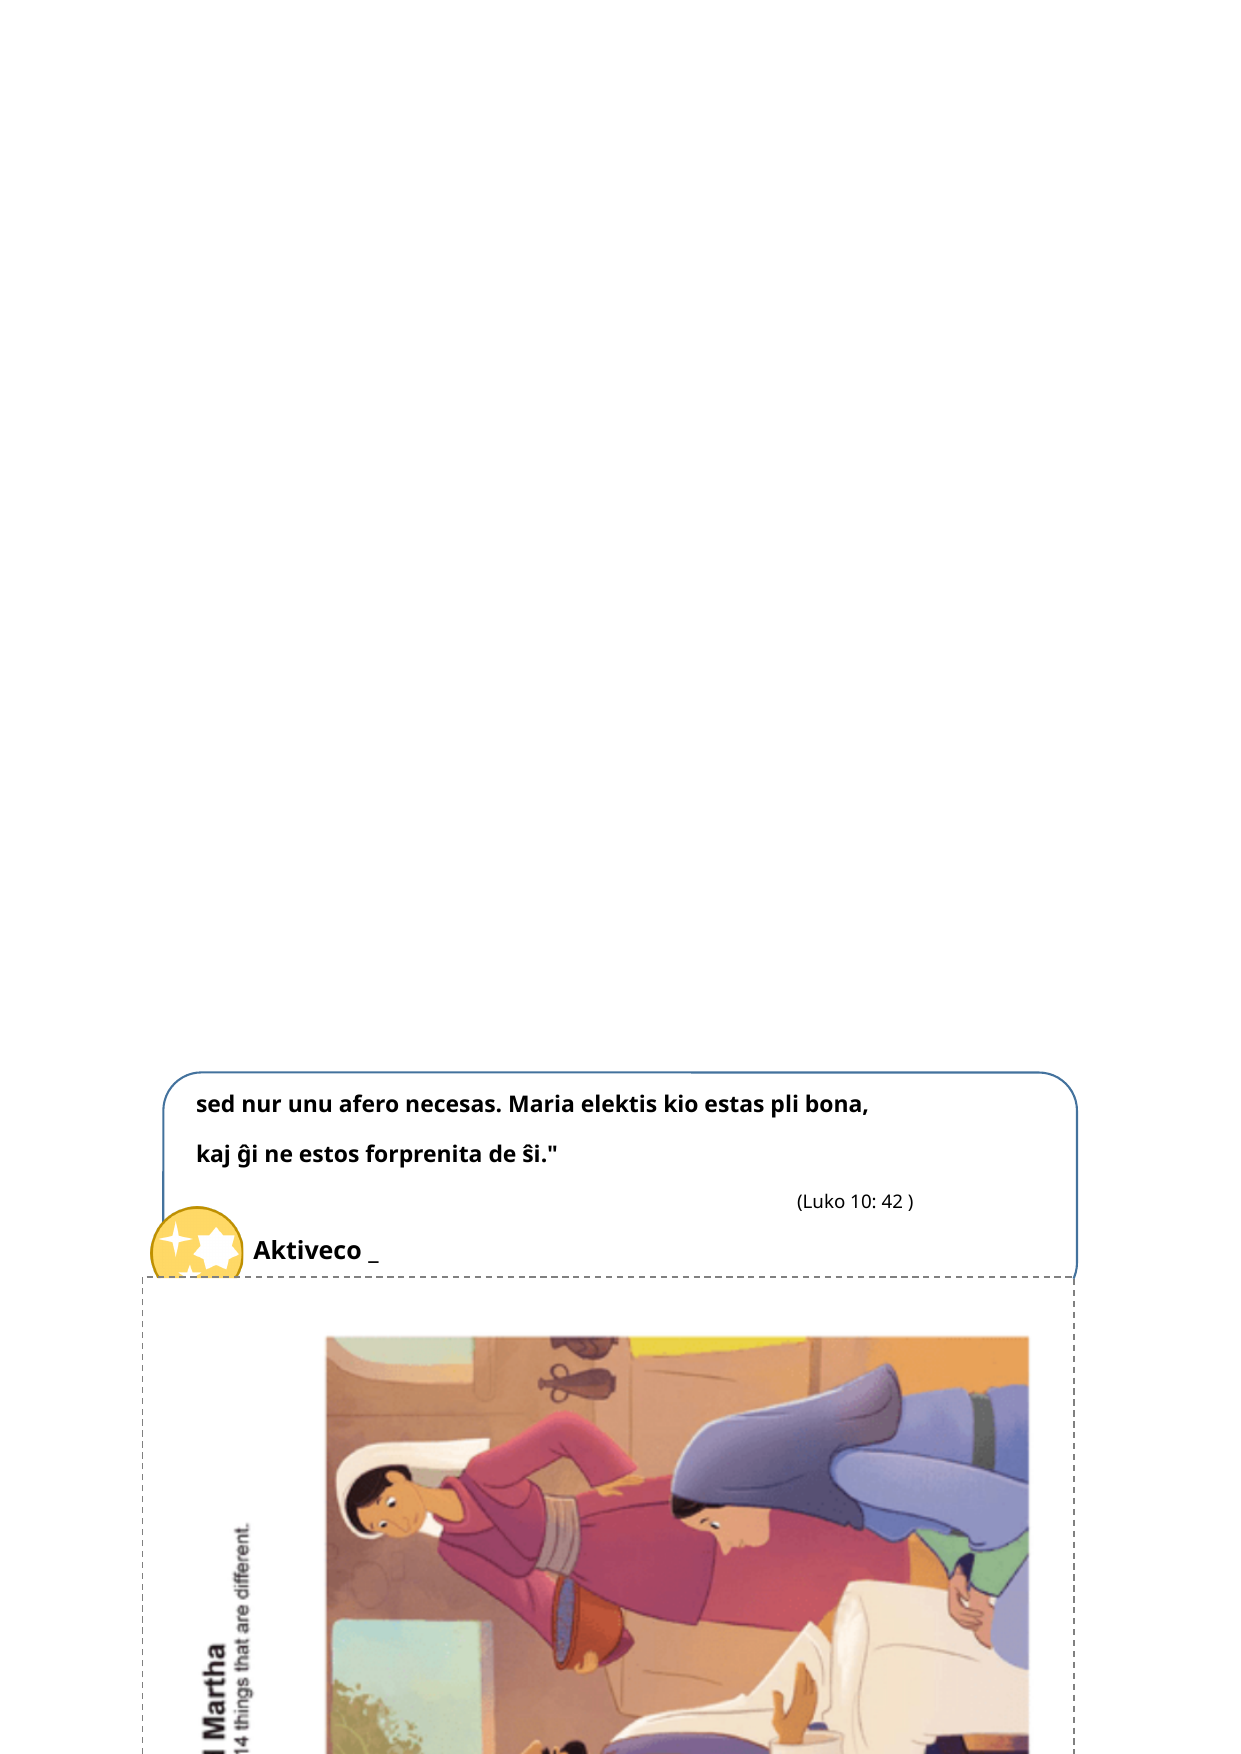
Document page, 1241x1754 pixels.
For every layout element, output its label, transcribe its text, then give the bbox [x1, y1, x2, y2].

text sed nur unu afero necesas. Maria elektis kio estas pli bona, [150, 1088, 1090, 1119]
picture [150, 1206, 244, 1278]
picture [145, 1279, 1074, 1754]
text (Luko 10: 42 ) [150, 1188, 1090, 1214]
text kaj ĝi ne estos forprenita de ŝi." [150, 1138, 1090, 1169]
text Aktiveco _ [244, 1233, 1090, 1267]
